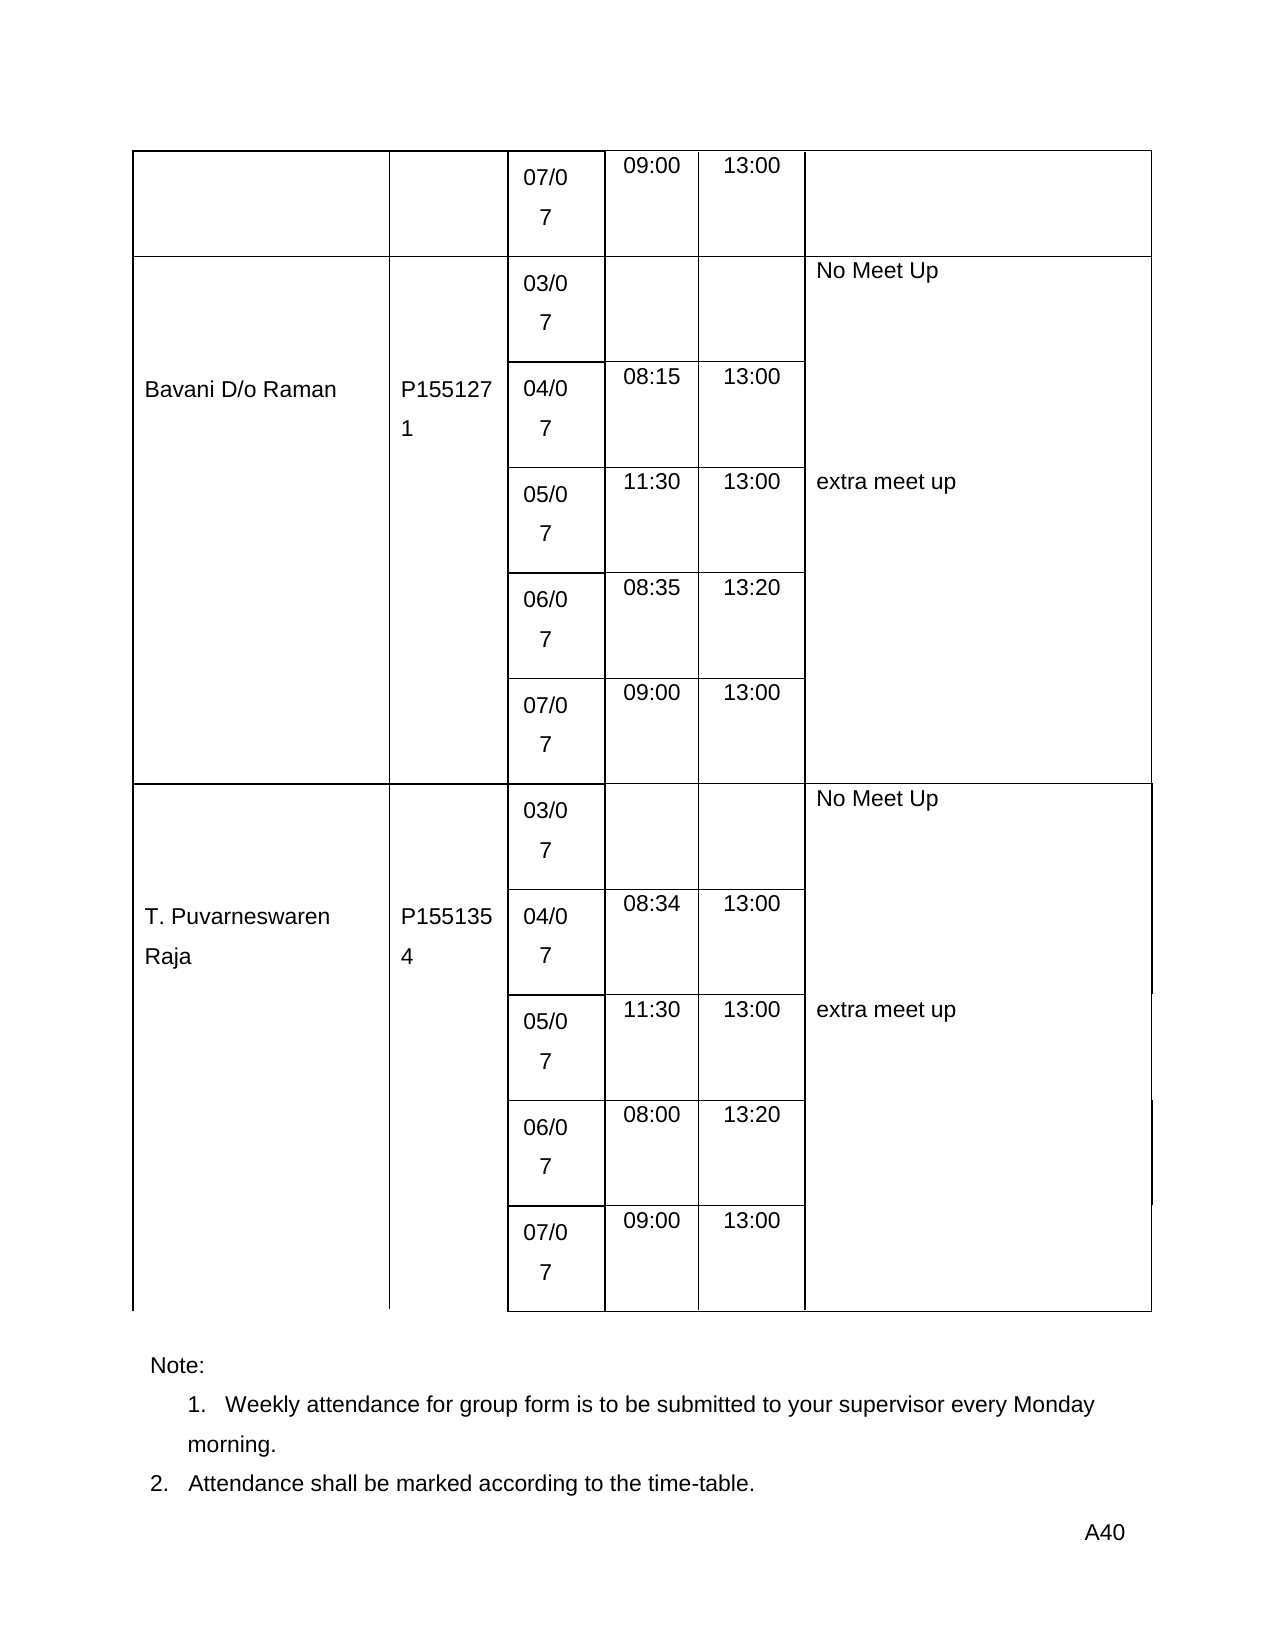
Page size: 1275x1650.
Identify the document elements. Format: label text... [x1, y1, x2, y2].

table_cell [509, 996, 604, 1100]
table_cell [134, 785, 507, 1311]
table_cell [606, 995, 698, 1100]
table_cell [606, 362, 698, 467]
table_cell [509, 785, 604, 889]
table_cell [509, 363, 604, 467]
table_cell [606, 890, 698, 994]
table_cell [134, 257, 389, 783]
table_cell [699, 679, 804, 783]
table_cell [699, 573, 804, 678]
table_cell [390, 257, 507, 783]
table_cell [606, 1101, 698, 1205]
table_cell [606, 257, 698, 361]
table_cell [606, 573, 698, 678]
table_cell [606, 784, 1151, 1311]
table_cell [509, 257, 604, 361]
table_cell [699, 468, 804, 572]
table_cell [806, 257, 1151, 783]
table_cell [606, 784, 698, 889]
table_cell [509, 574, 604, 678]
text 2. Attendance shall be marked according to the time-table. [150, 1470, 1125, 1497]
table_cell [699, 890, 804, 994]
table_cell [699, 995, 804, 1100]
text Note: [150, 1352, 1125, 1378]
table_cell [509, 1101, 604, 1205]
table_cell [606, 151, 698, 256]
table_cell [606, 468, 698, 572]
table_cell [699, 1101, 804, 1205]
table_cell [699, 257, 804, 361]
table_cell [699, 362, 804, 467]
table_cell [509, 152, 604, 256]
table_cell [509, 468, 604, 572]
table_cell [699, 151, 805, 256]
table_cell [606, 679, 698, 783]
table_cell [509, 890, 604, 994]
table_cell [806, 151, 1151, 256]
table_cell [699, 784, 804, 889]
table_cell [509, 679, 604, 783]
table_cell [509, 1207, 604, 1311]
text 1. Weekly attendance for group form is to be submitted to your supervisor every Monday morning. [187, 1391, 1125, 1457]
